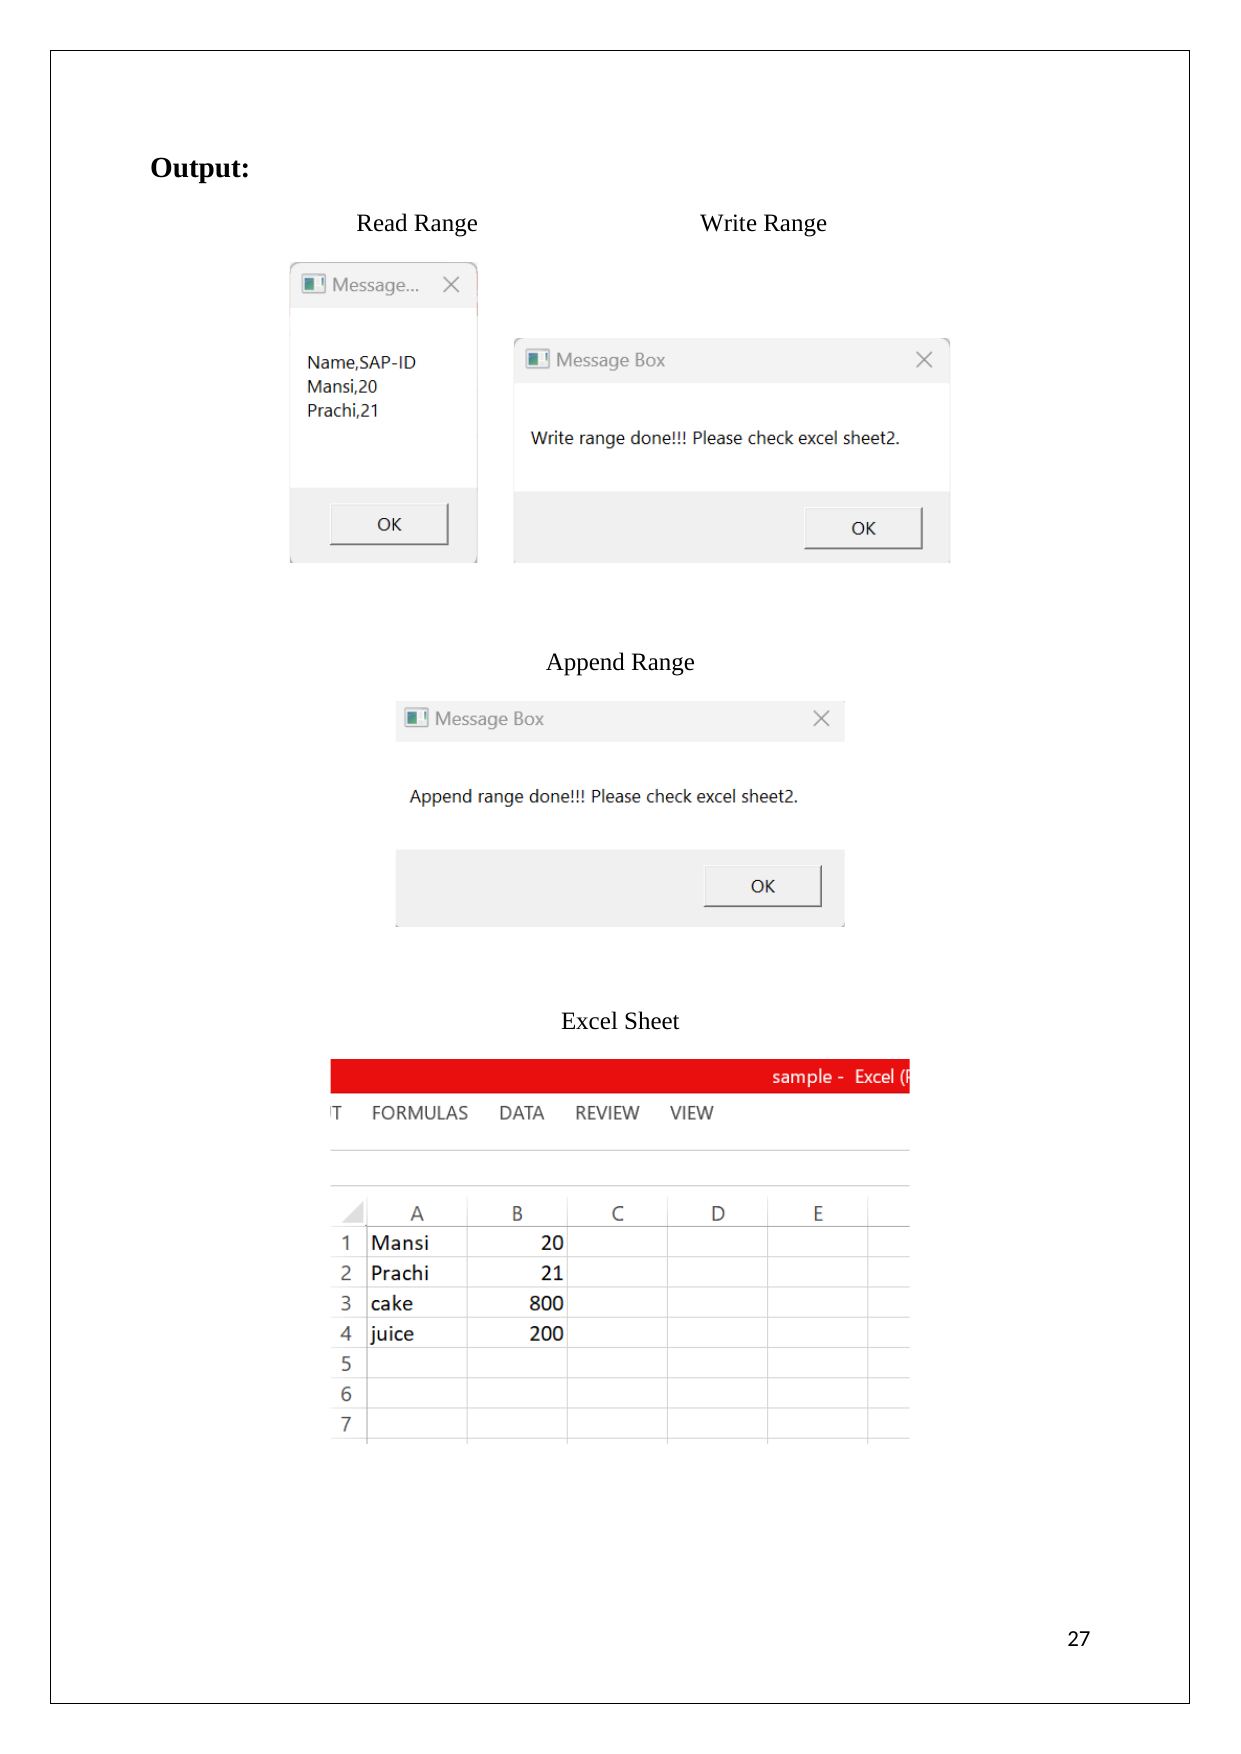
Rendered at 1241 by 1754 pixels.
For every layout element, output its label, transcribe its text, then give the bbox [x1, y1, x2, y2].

text Read Range Write Range [300, 208, 1090, 237]
picture [289, 262, 478, 563]
text Append Range [150, 647, 1090, 676]
picture [395, 701, 845, 927]
picture [330, 1059, 910, 1444]
text Output: [150, 150, 1090, 183]
picture [513, 338, 951, 563]
text Excel Sheet [150, 1006, 1090, 1034]
